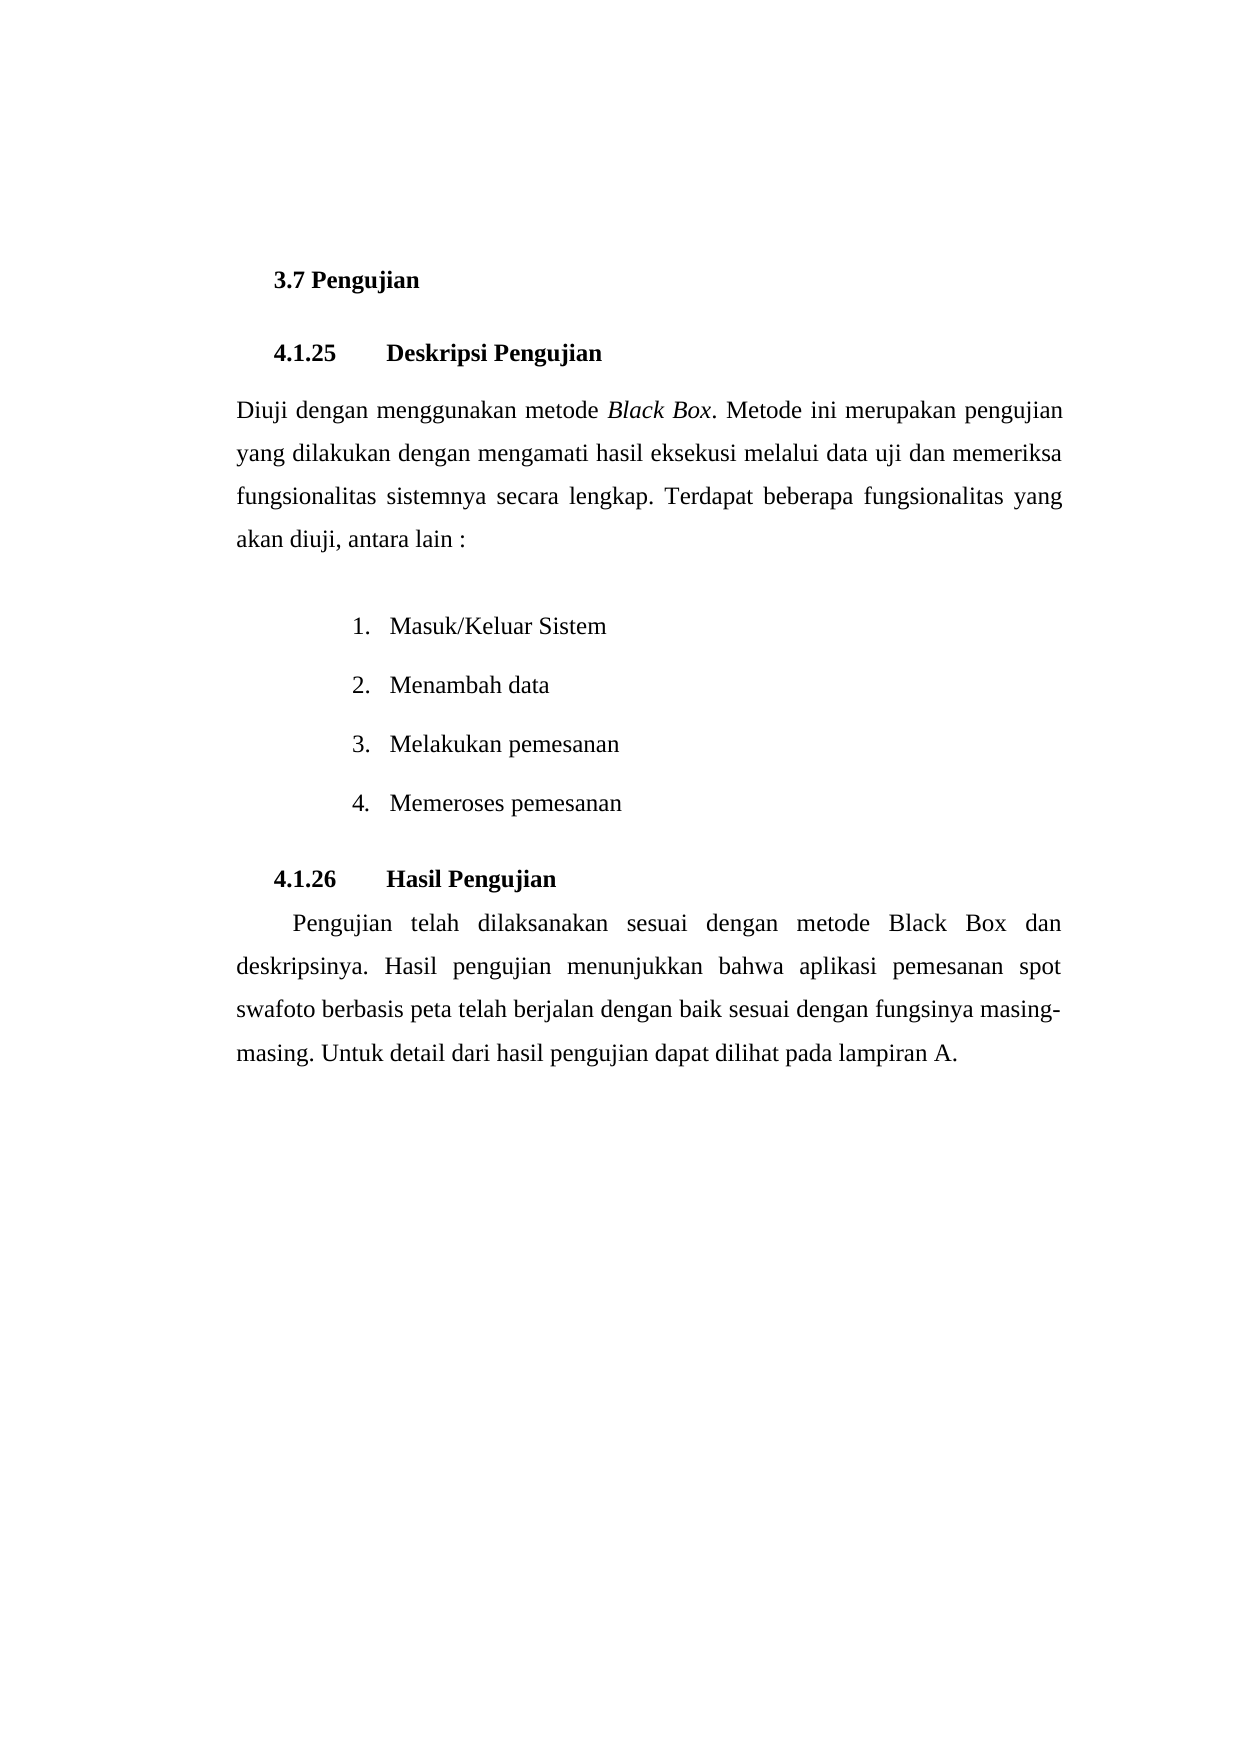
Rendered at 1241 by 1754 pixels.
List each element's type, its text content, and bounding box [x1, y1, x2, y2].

text Pengujian telah dilaksanakan sesuai dengan metode Black Box dan deskripsinya. Hasil pengujian menunjukkan bahwa aplikasi pemesanan spot swafoto berbasis peta telah berjalan dengan baik sesuai dengan fungsinya masing-masing. Untuk detail dari hasil pengujian dapat dilihat pada lampiran A. [236, 908, 1062, 1066]
subtitle Pengujian [274, 265, 1063, 294]
list Melakukan pemesanan [352, 729, 1063, 758]
text Diuji dengan menggunakan metode Black Box. Metode ini merupakan pengujian yang dilakukan dengan mengamati hasil eksekusi melalui data uji dan memeriksa fungsionalitas sistemnya secara lengkap. Terdapat beberapa fungsionalitas yang akan diuji, antara lain : [236, 395, 1063, 553]
subtitle Deskripsi Pengujian [274, 338, 1063, 366]
list Masuk/Keluar Sistem [352, 611, 1063, 640]
list Memeroses pemesanan [352, 788, 1063, 817]
subtitle Hasil Pengujian [274, 864, 1063, 893]
list Menambah data [352, 670, 1063, 699]
